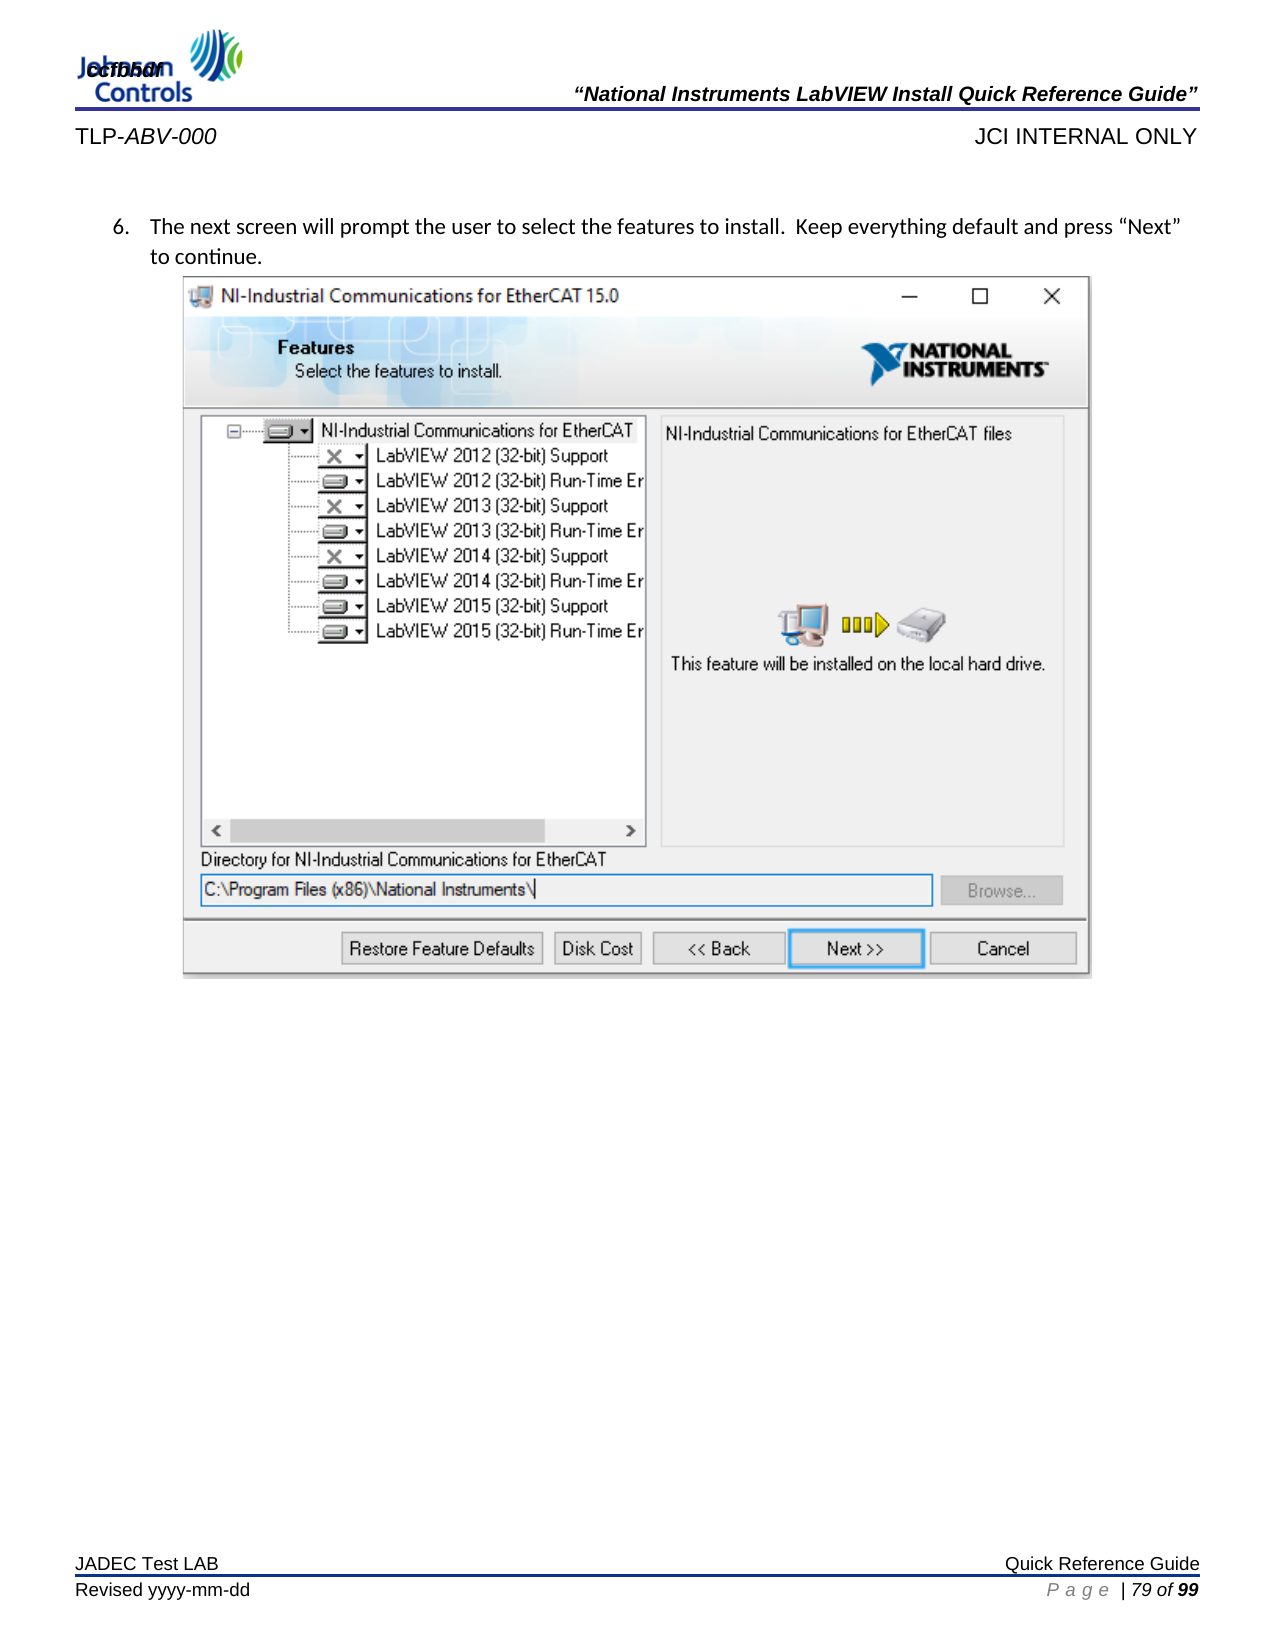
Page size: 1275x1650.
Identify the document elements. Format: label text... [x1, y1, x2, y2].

list The next screen will prompt the user to select the features to install. Keep everything default and press “Next” to continue. [112, 212, 1200, 270]
picture [76, 26, 246, 105]
picture [182, 276, 1093, 979]
